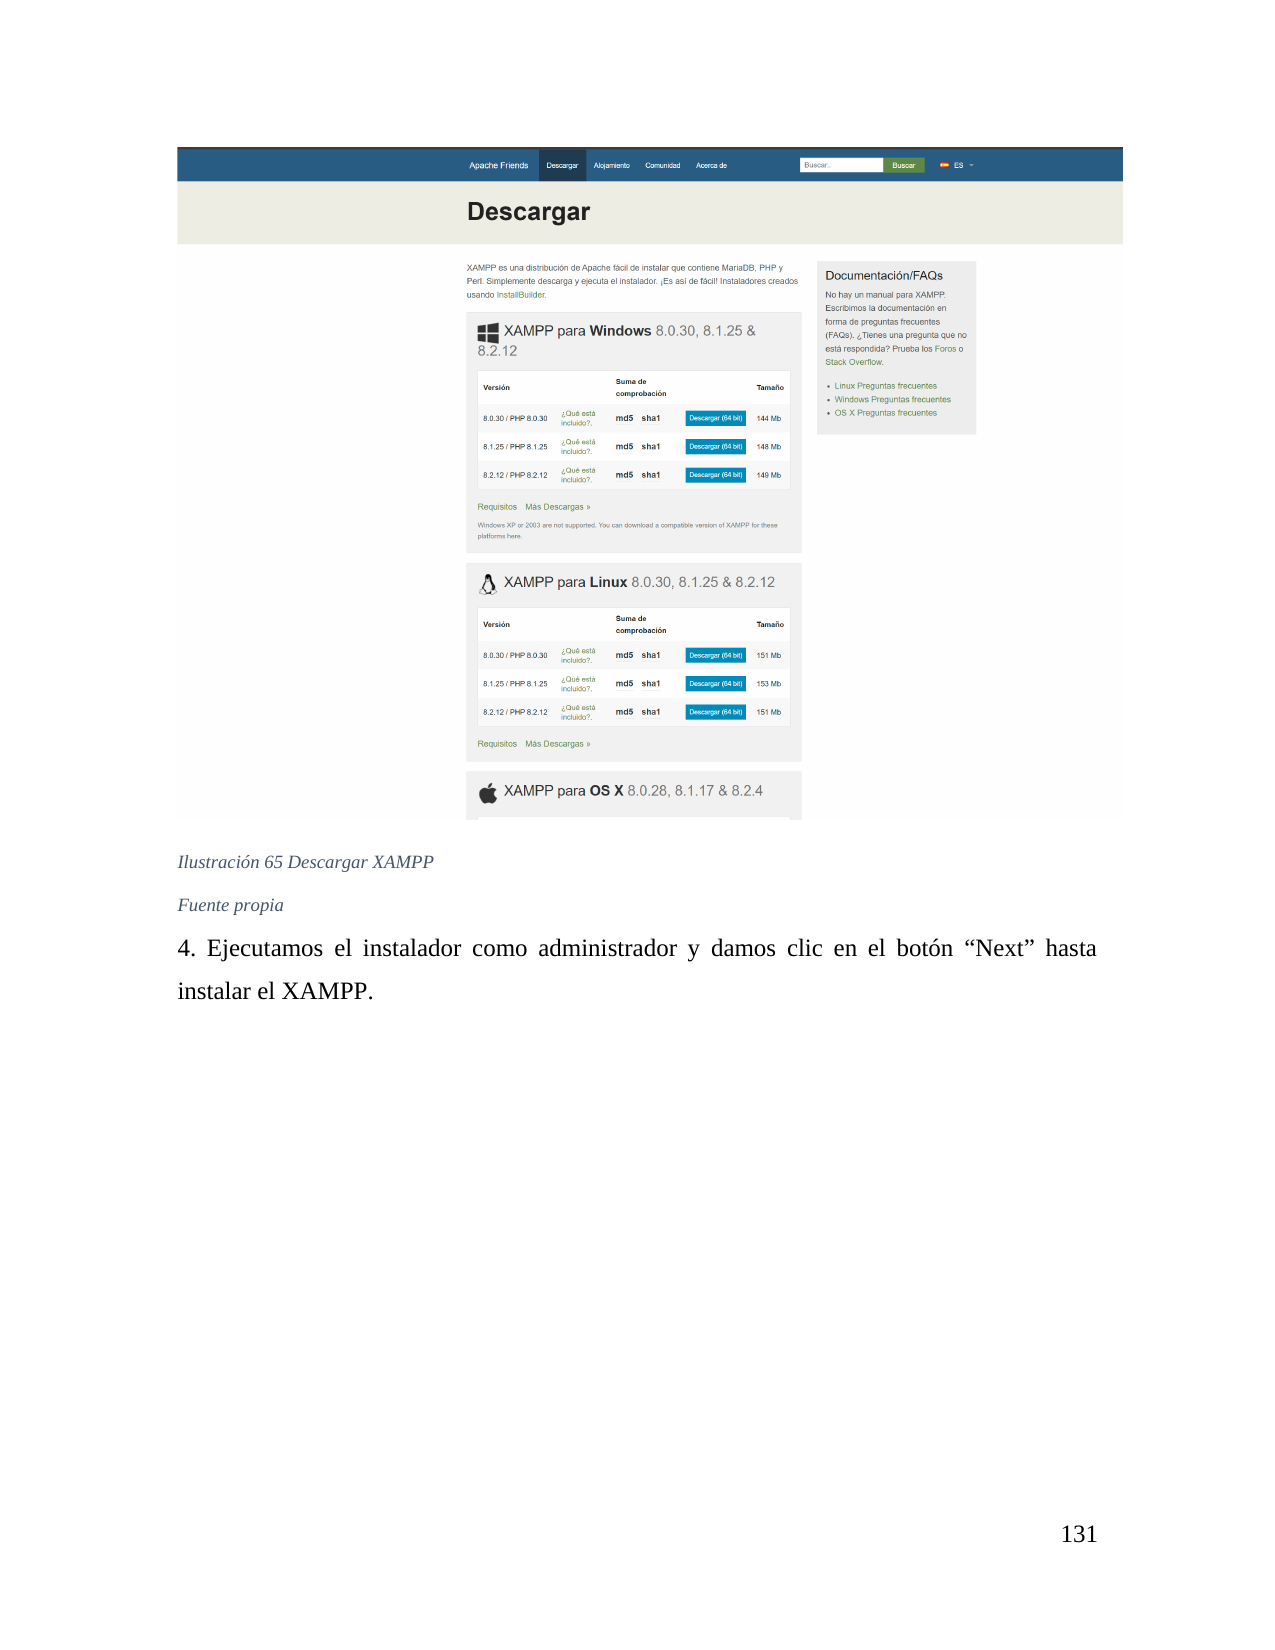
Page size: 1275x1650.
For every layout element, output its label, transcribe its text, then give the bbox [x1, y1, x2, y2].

text Fuente propia [177, 893, 1098, 915]
text 4. Ejecutamos el instalador como administrador y damos clic en el botón “Next” hasta instalar el XAMPP. [177, 933, 1098, 1005]
picture [177, 147, 1123, 820]
